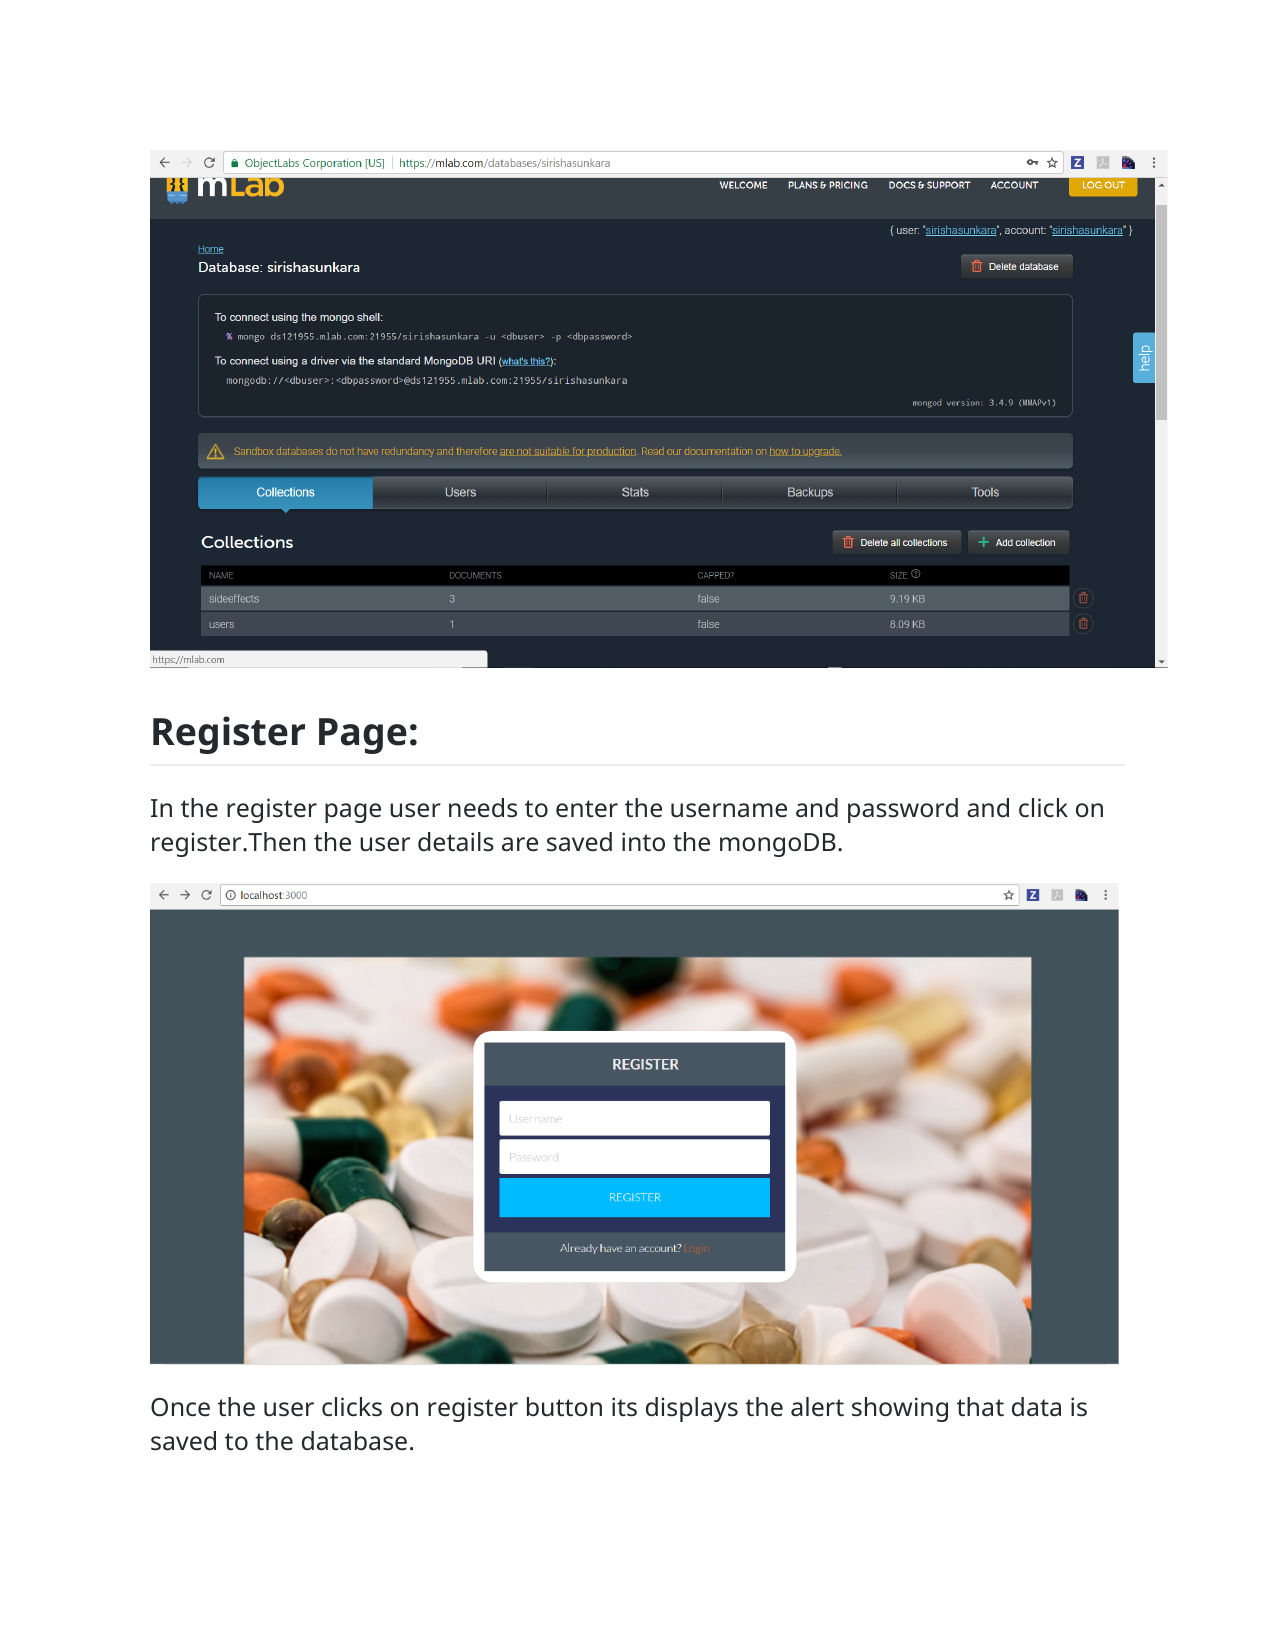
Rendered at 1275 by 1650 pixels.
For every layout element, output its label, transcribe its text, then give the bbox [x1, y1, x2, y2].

picture [150, 883, 1119, 1365]
picture [150, 150, 1168, 668]
text In the register page user needs to enter the username and password and click on register.Then the user details are saved into the mongoDB. [150, 791, 1125, 859]
text Register Page: [150, 705, 1125, 764]
text Once the user clicks on register button its displays the alert showing that data is saved to the database. [150, 1389, 1125, 1458]
